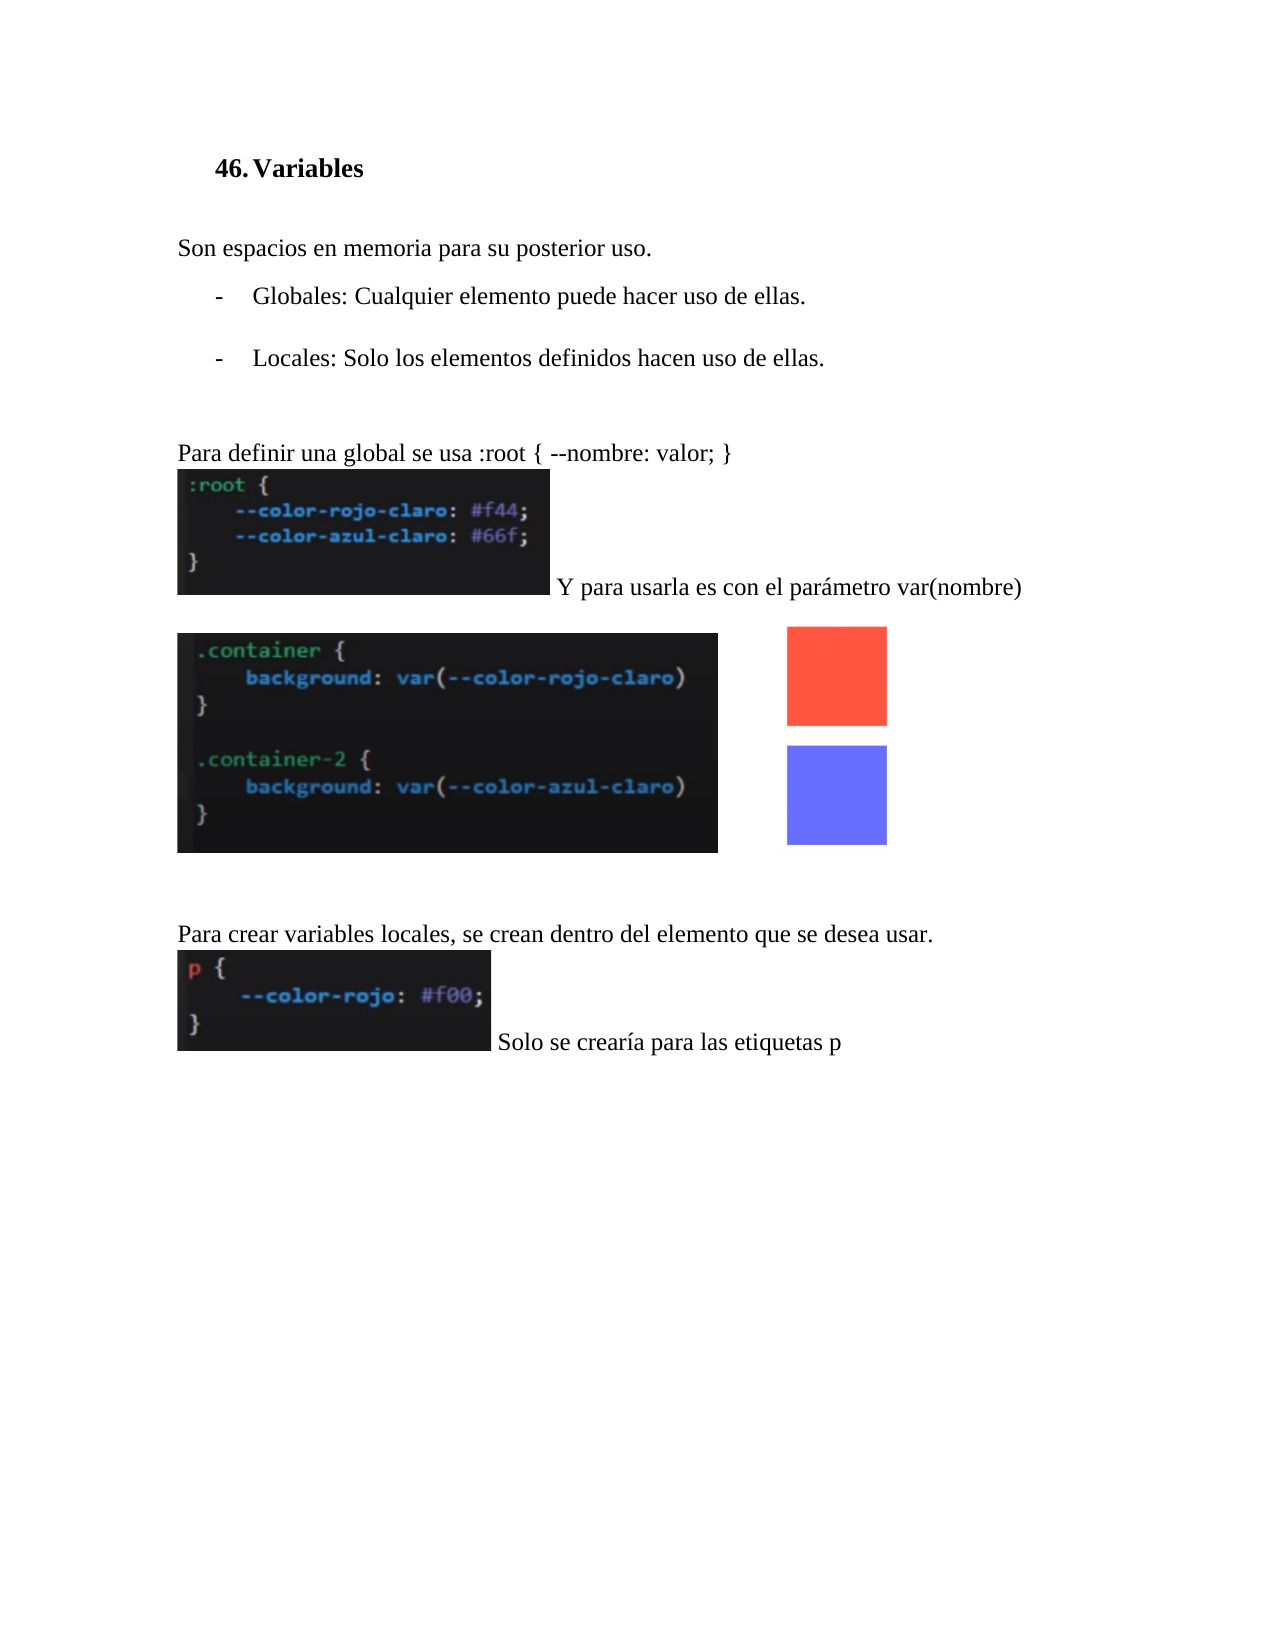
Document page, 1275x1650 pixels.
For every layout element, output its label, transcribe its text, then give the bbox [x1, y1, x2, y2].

subtitle Variables [215, 152, 1098, 183]
list Locales: Solo los elementos definidos hacen uso de ellas. [215, 343, 1098, 372]
picture [177, 469, 550, 595]
picture [177, 950, 492, 1051]
list Globales: Cualquier elemento puede hacer uso de ellas. [215, 281, 1098, 341]
picture [777, 619, 894, 853]
text Son espacios en memoria para su posterior uso. [177, 233, 1098, 262]
picture [177, 633, 718, 853]
